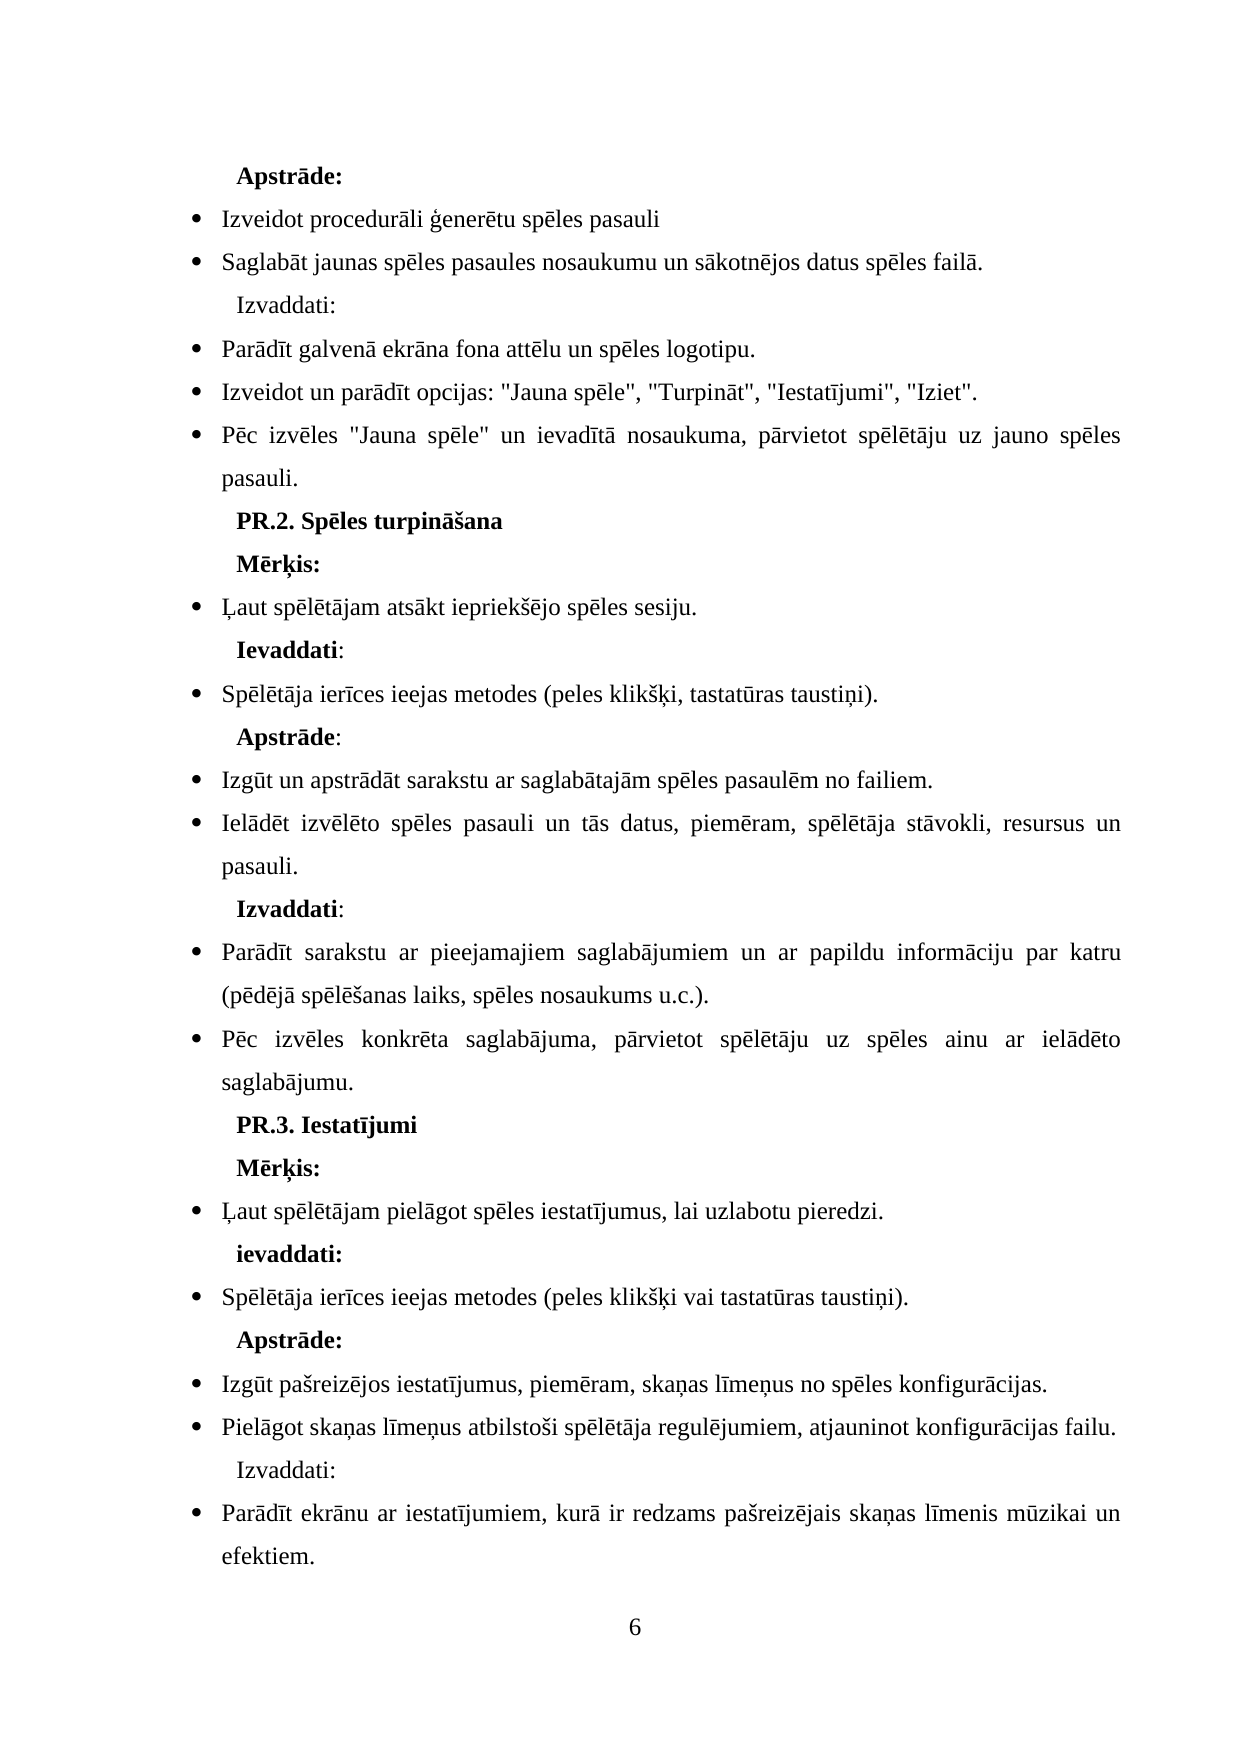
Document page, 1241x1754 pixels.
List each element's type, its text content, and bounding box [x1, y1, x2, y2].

text Izvaddati: [148, 894, 1122, 923]
text PR.2. Spēles turpināšana [148, 506, 1122, 535]
list Izveidot un parādīt opcijas: "Jauna spēle", "Turpināt", "Iestatījumi", "Iziet". [192, 377, 1122, 406]
text Mērķis: [148, 1153, 1122, 1182]
text Izvaddati: [148, 1455, 1122, 1484]
text Apstrāde: [148, 1326, 1122, 1354]
list Izgūt pašreizējos iestatījumus, piemēram, skaņas līmeņus no spēles konfigurācijas. [192, 1369, 1122, 1397]
list Pielāgot skaņas līmeņus atbilstoši spēlētāja regulējumiem, atjauninot konfigurācijas failu. [192, 1412, 1122, 1441]
text Ievaddati: [148, 636, 1122, 664]
list Parādīt ekrānu ar iestatījumiem, kurā ir redzams pašreizējais skaņas līmenis mūzikai un efektiem. [192, 1498, 1122, 1570]
list Spēlētāja ierīces ieejas metodes (peles klikšķi vai tastatūras taustiņi). [192, 1282, 1122, 1311]
text Izvaddati: [148, 291, 1122, 319]
list Ielādēt izvēlēto spēles pasauli un tās datus, piemēram, spēlētāja stāvokli, resursus un pasauli. [192, 808, 1122, 880]
list Pēc izvēles konkrēta saglabājuma, pārvietot spēlētāju uz spēles ainu ar ielādēto saglabājumu. [192, 1024, 1122, 1096]
list Izveidot procedurāli ģenerētu spēles pasauli [192, 204, 1122, 233]
list Parādīt galvenā ekrāna fona attēlu un spēles logotipu. [192, 334, 1122, 362]
text Apstrāde: [148, 722, 1122, 751]
list Izgūt un apstrādāt sarakstu ar saglabātajām spēles pasaulēm no failiem. [192, 765, 1122, 794]
text Mērķis: [148, 549, 1122, 578]
text Apstrāde: [148, 161, 1122, 190]
list Pēc izvēles "Jauna spēle" un ievadītā nosaukuma, pārvietot spēlētāju uz jauno spēles pasauli. [192, 420, 1122, 492]
list Ļaut spēlētājam atsākt iepriekšējo spēles sesiju. [192, 592, 1122, 621]
list Spēlētāja ierīces ieejas metodes (peles klikšķi, tastatūras taustiņi). [192, 679, 1122, 707]
text PR.3. Iestatījumi [148, 1110, 1122, 1139]
list Parādīt sarakstu ar pieejamajiem saglabājumiem un ar papildu informāciju par katru (pēdējā spēlēšanas laiks, spēles nosaukums u.c.). [192, 937, 1122, 1009]
list Saglabāt jaunas spēles pasaules nosaukumu un sākotnējos datus spēles failā. [192, 247, 1122, 276]
list Ļaut spēlētājam pielāgot spēles iestatījumus, lai uzlabotu pieredzi. [192, 1196, 1122, 1225]
text ievaddati: [148, 1239, 1122, 1268]
